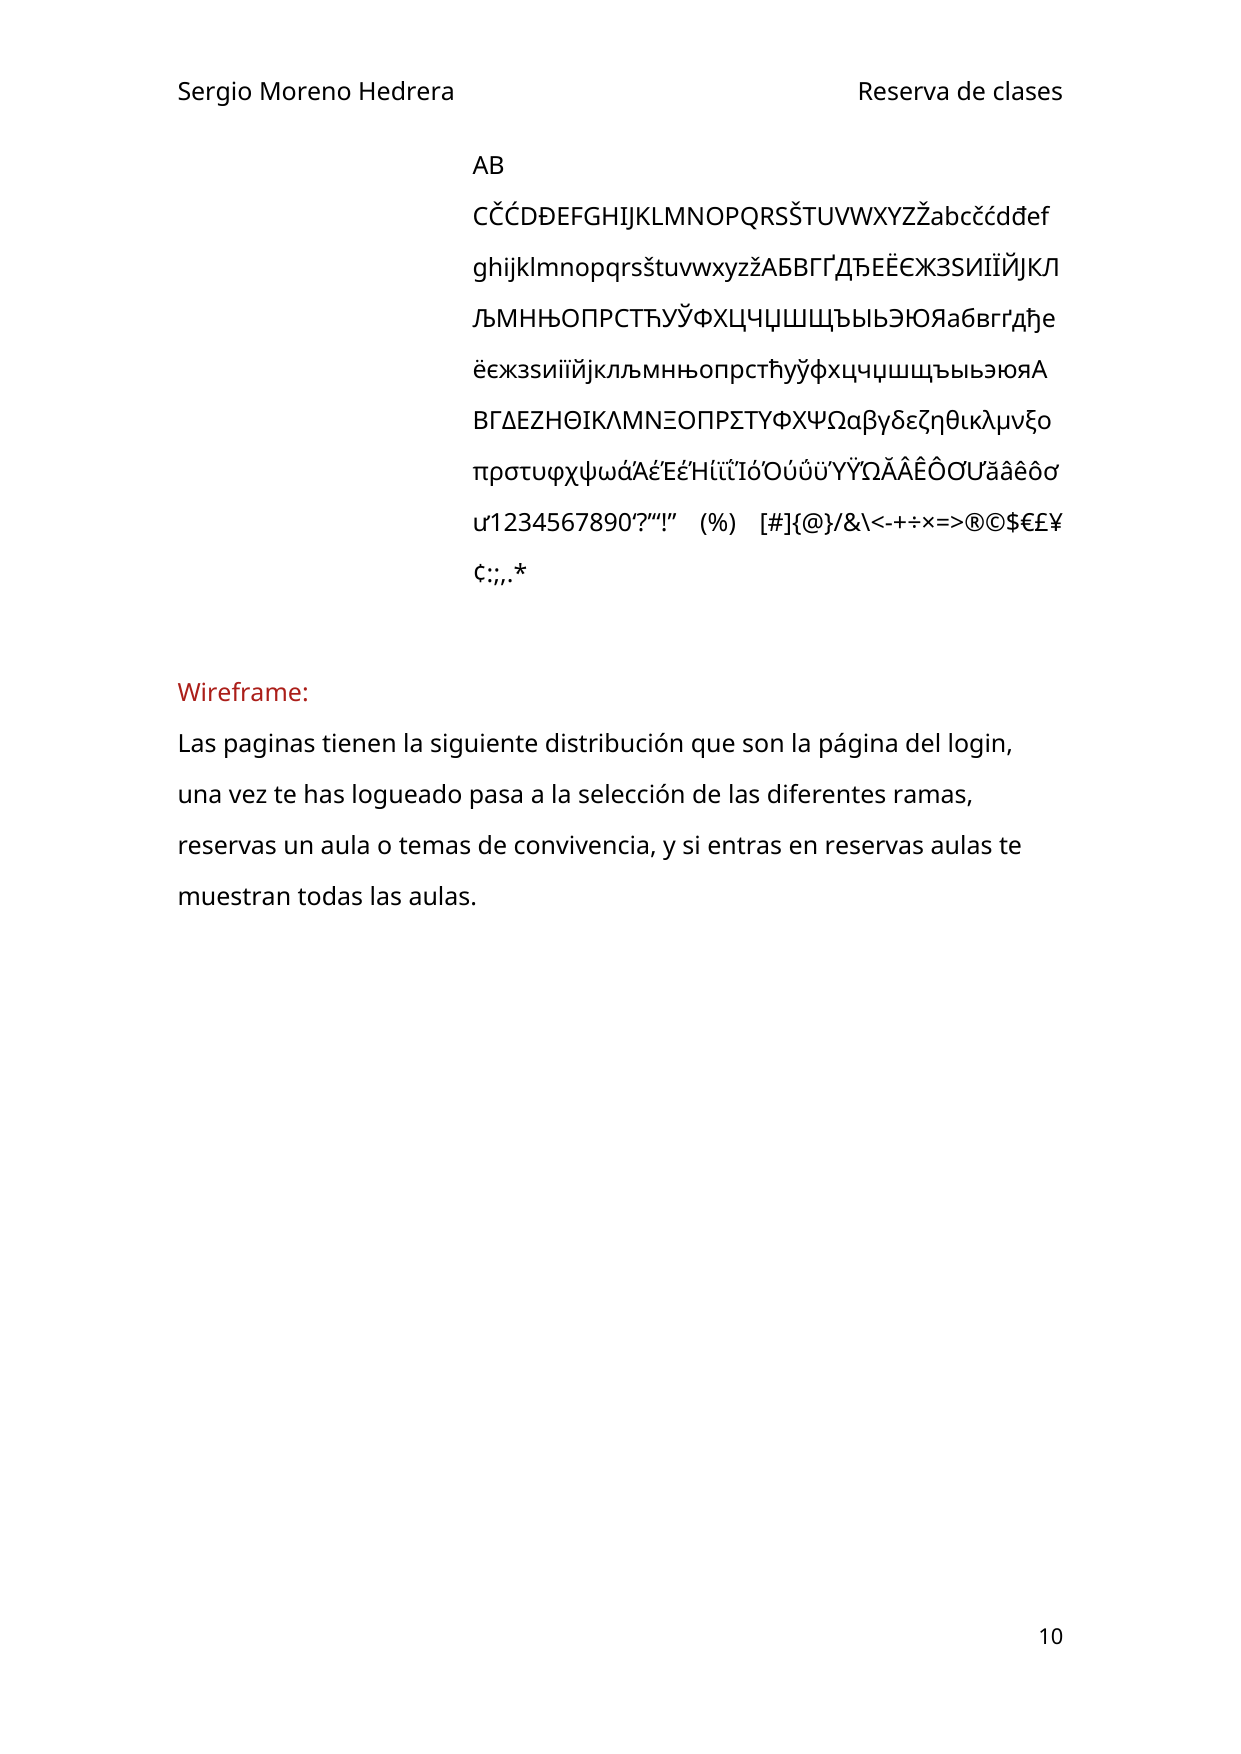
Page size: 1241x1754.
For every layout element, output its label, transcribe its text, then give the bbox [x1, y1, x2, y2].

text Las paginas tienen la siguiente distribución que son la página del login, una vez te has logueado pasa a la selección de las diferentes ramas, reservas un aula o temas de convivencia, y si entras en reservas aulas te muestran todas las aulas. [177, 726, 1063, 913]
text ABCČĆDĐEFGHIJKLMNOPQRSŠTUVWXYZŽabcčćdđefghijklmnopqrsštuvwxyzžАБВГҐДЂЕЁЄЖЗЅИІЇЙЈКЛЉМНЊОПРСТЋУЎФХЦЧЏШЩЪЫЬЭЮЯабвгґдђеёєжзѕиіїйјклљмнњопрстћуўфхцчџшщъыьэюяΑΒΓΔΕΖΗΘΙΚΛΜΝΞΟΠΡΣΤΥΦΧΨΩαβγδεζηθικλμνξοπρστυφχψωάΆέΈέΉίϊΐΊόΌύΰϋΎΫΏĂÂÊÔƠƯăâêôơư1234567890‘?’“!” (%) [#]{@}/&\<-+÷×=>®©$€£¥¢:;,.* [472, 148, 1063, 590]
subtitle Wireframe: [177, 675, 1063, 709]
